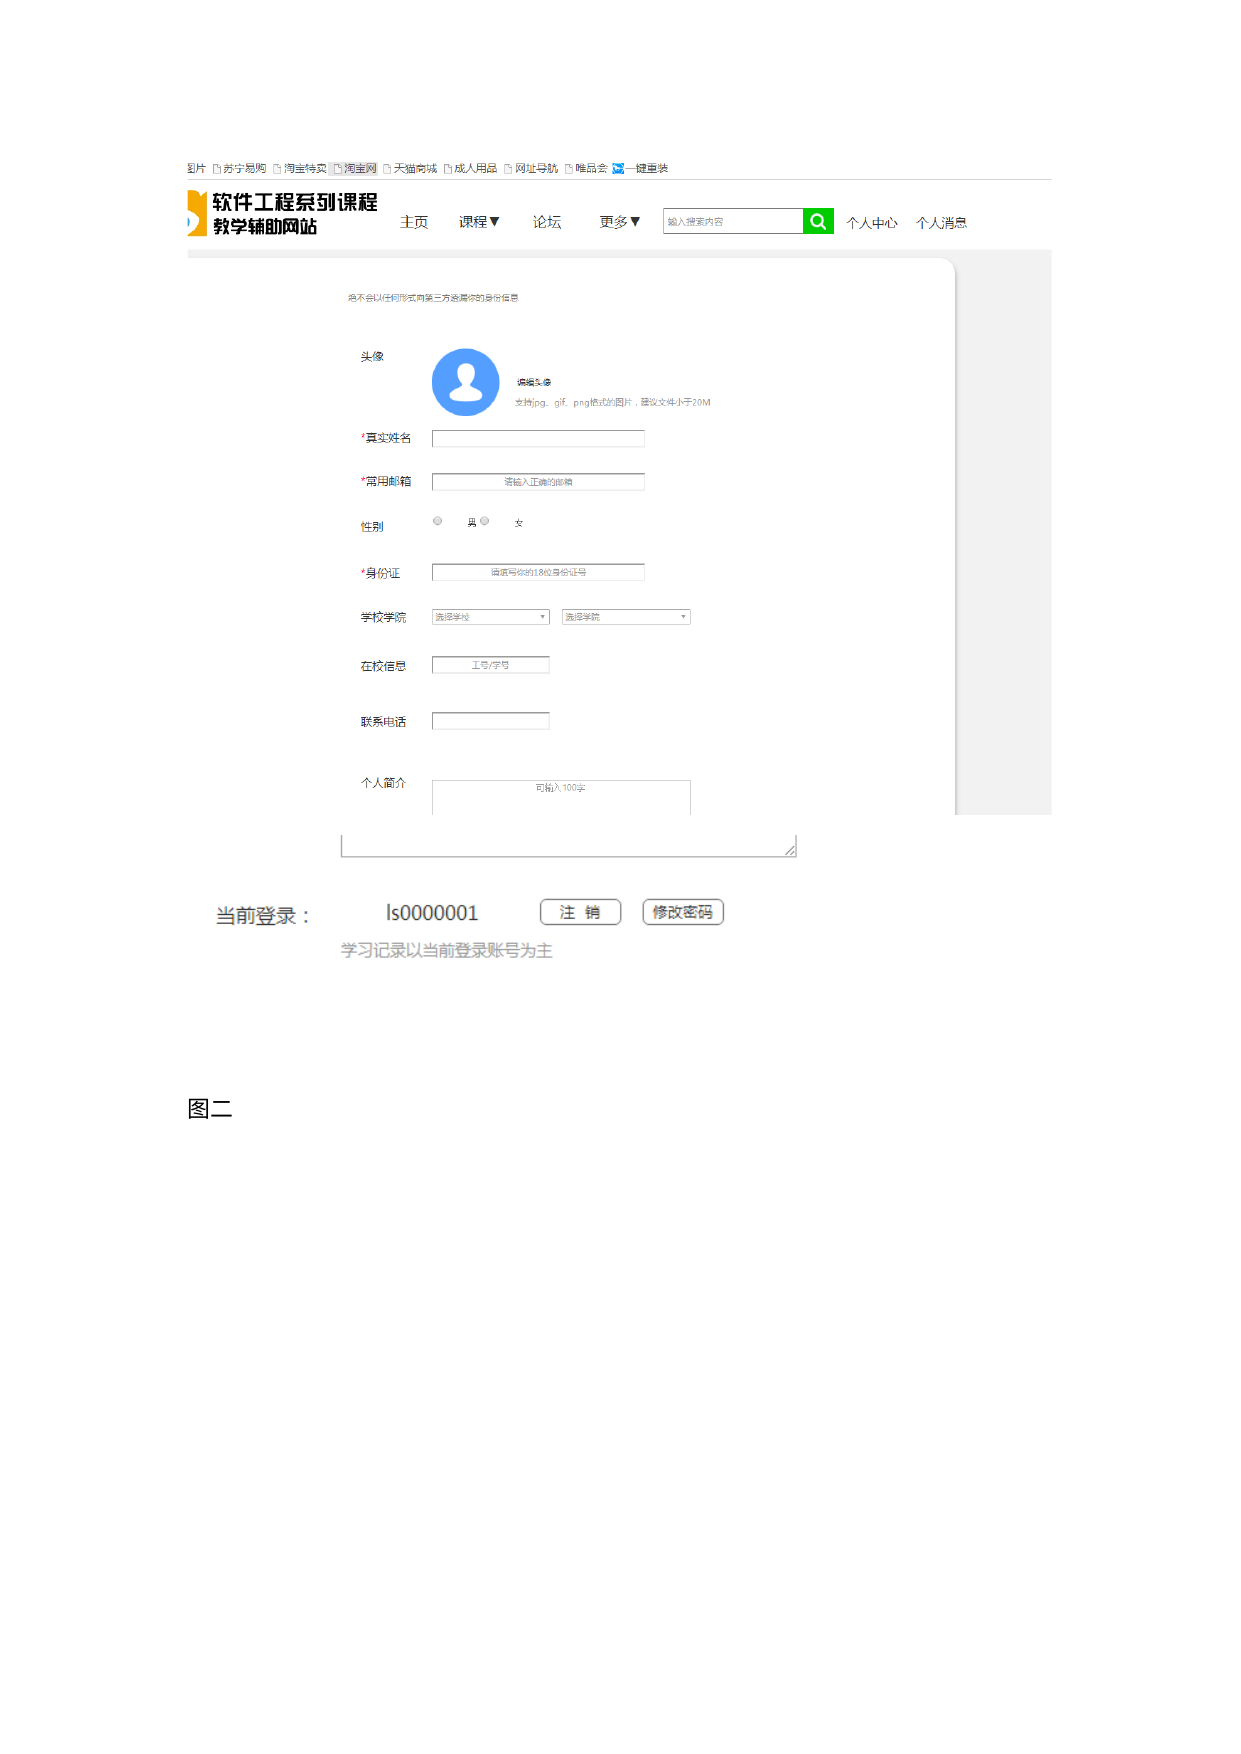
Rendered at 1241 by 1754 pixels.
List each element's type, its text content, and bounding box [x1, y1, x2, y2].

text 图二 [187, 1091, 1053, 1124]
picture [187, 162, 1052, 815]
picture [187, 835, 922, 1018]
